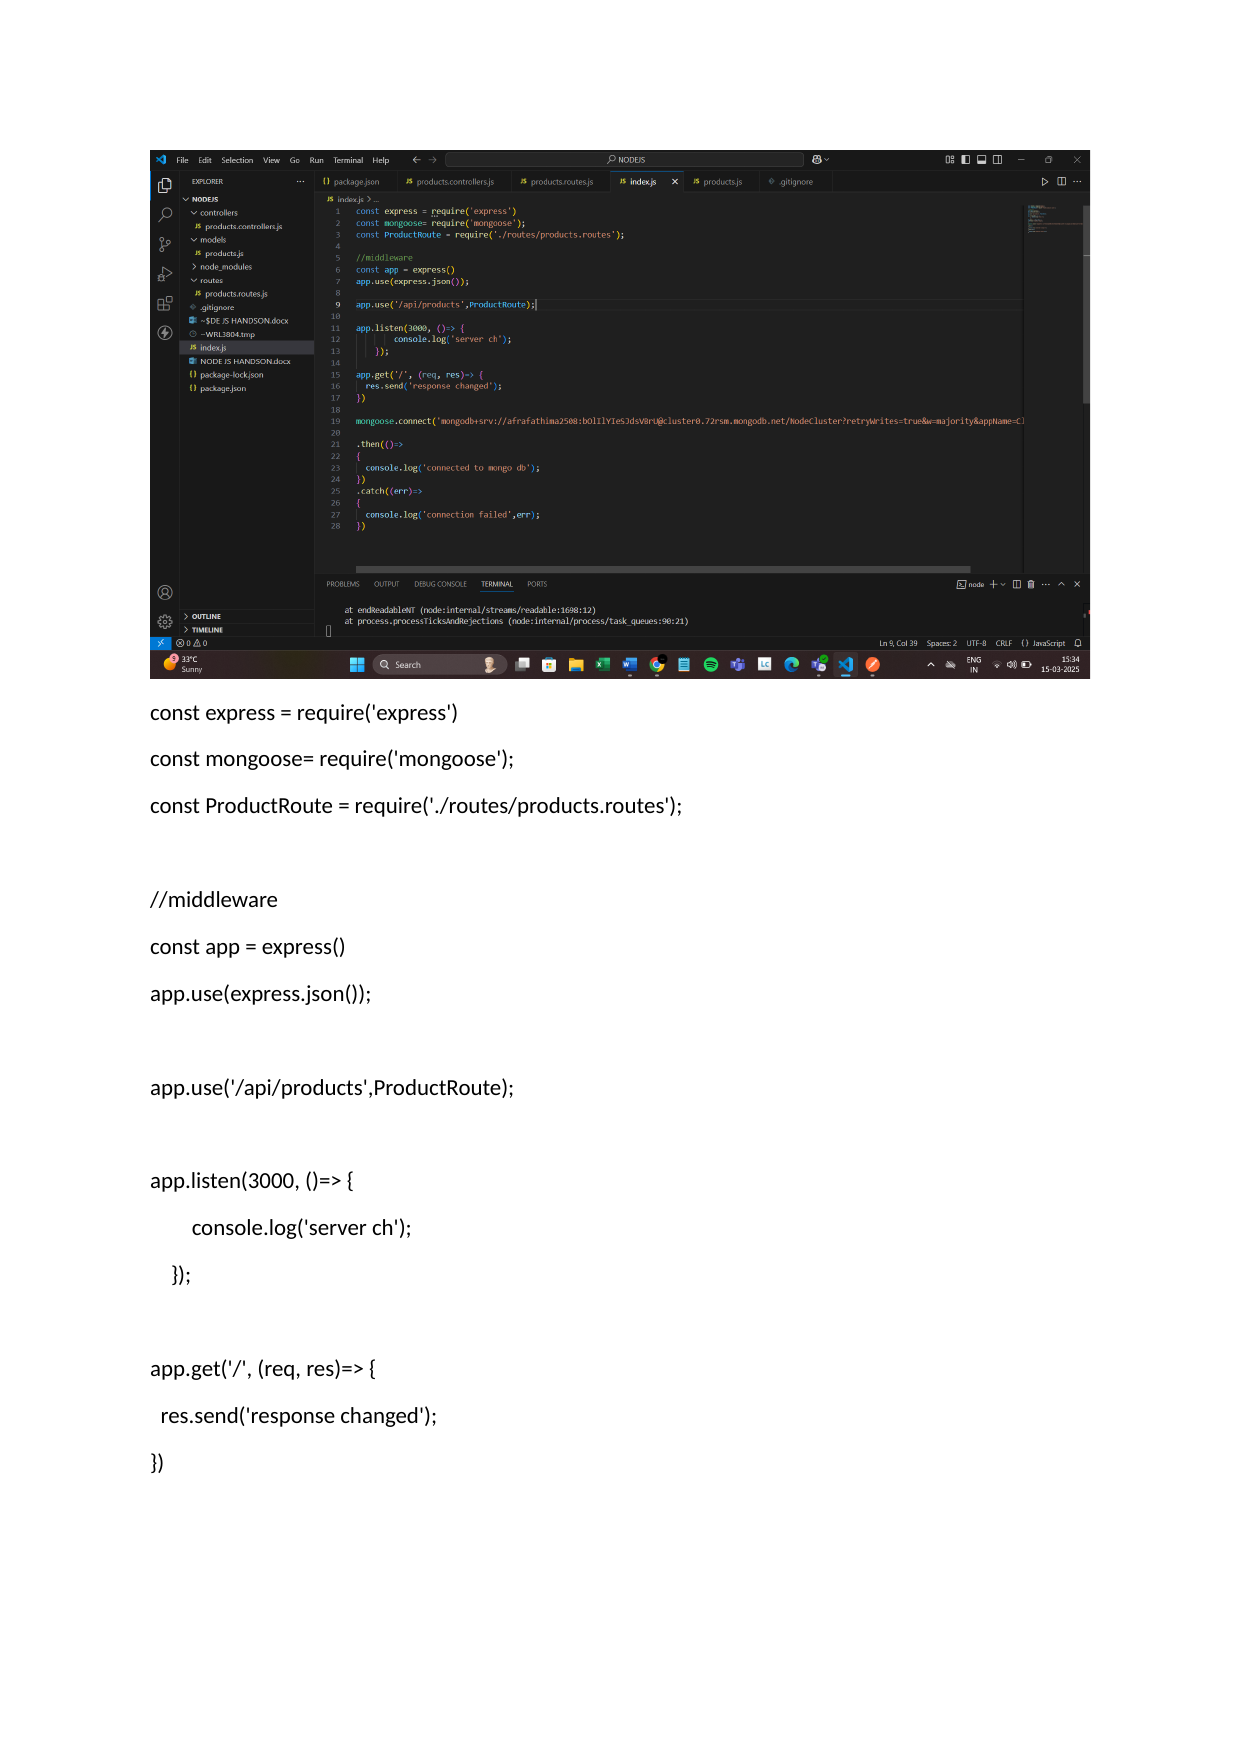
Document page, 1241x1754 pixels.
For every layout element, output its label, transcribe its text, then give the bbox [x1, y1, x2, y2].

text const app = express() [150, 932, 1090, 960]
text app.use(express.json()); [150, 979, 1090, 1007]
text }) [150, 1448, 1090, 1476]
text app.use('/api/products',ProductRoute); [150, 1073, 1090, 1101]
text app.listen(3000, ()=> { [150, 1166, 1090, 1194]
text //middleware [150, 885, 1090, 913]
text console.log('server ch'); [150, 1213, 1090, 1241]
text }); [150, 1260, 1090, 1288]
picture [150, 150, 1091, 679]
text app.get('/', (req, res)=> { [150, 1354, 1090, 1382]
text const ProductRoute = require('./routes/products.routes'); [150, 791, 1090, 819]
text const express = require('express') [150, 698, 1090, 726]
text res.send('response changed'); [150, 1401, 1090, 1429]
text const mongoose= require('mongoose'); [150, 744, 1090, 773]
